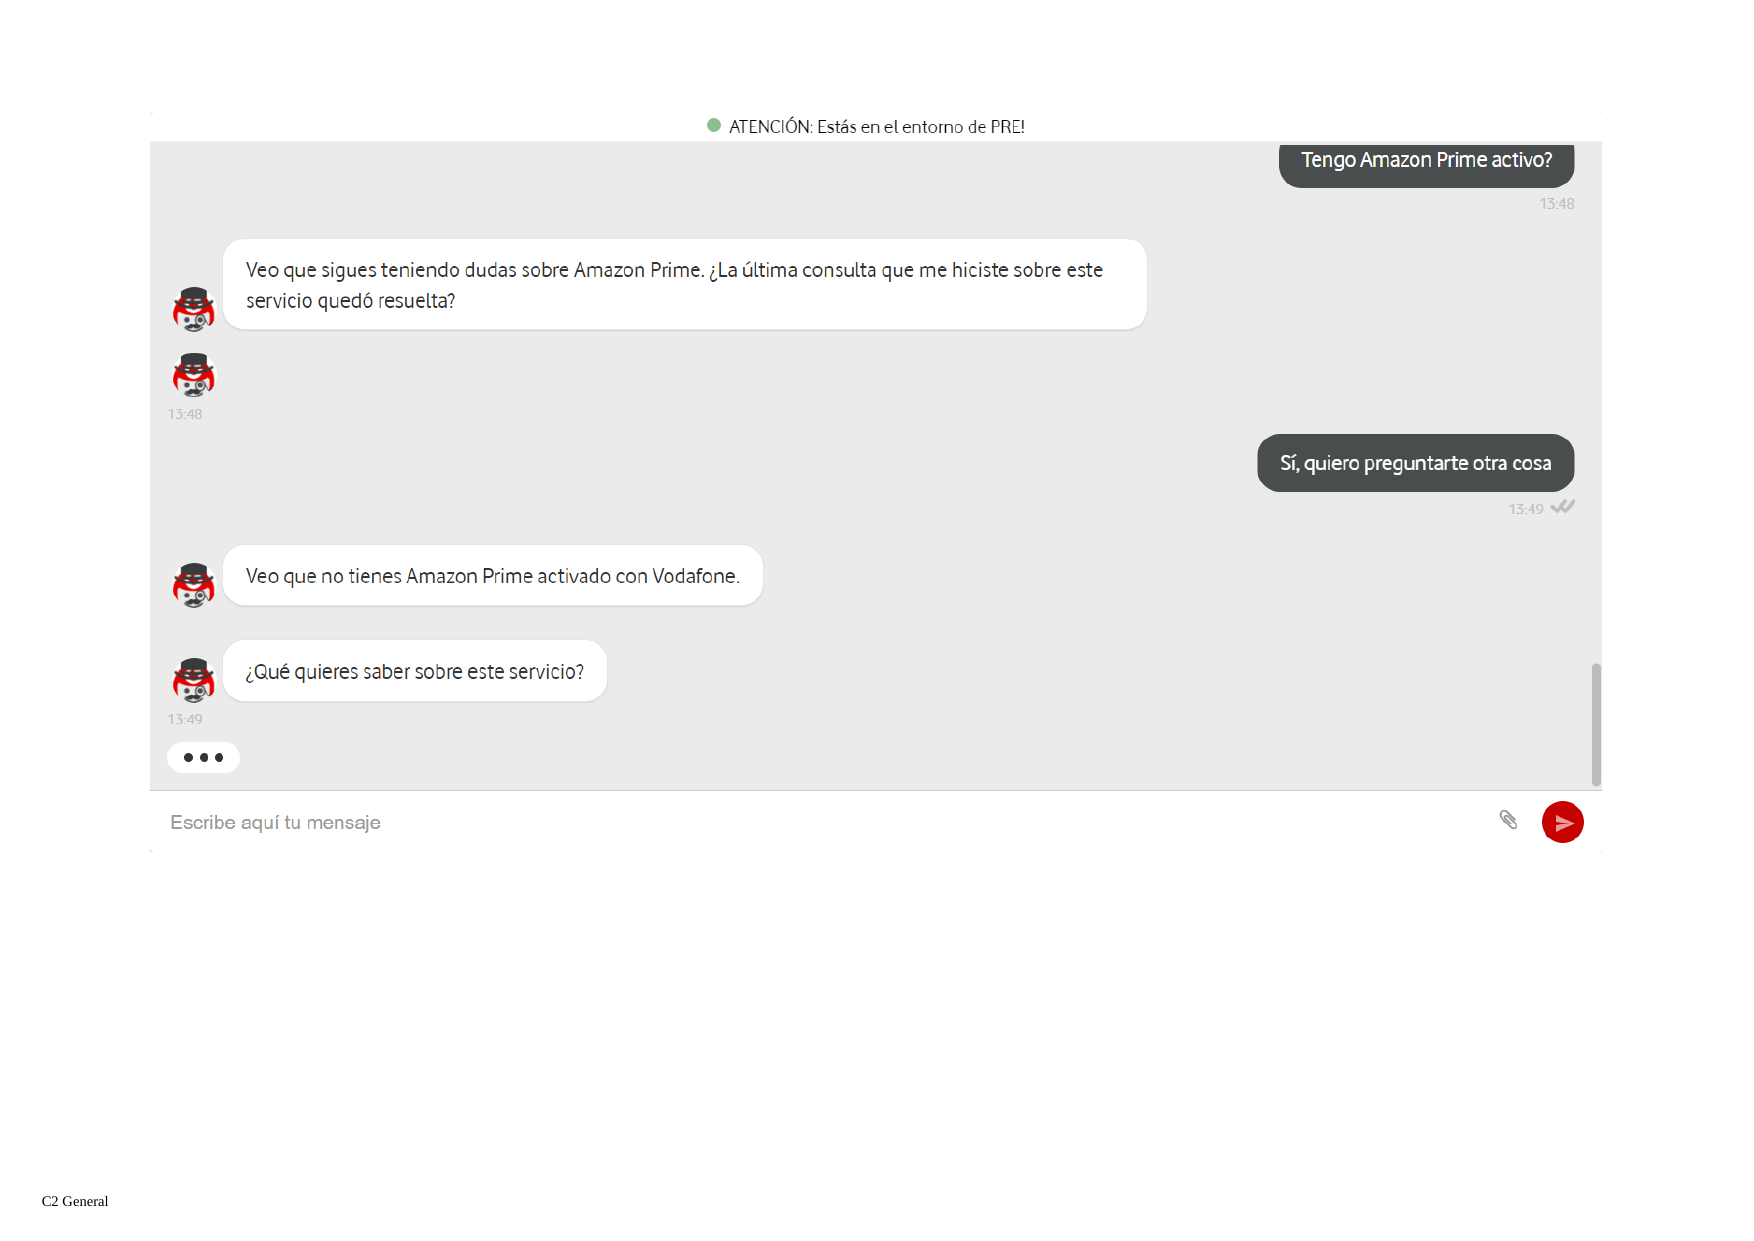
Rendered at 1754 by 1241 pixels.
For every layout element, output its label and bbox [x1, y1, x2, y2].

picture [150, 112, 1603, 852]
